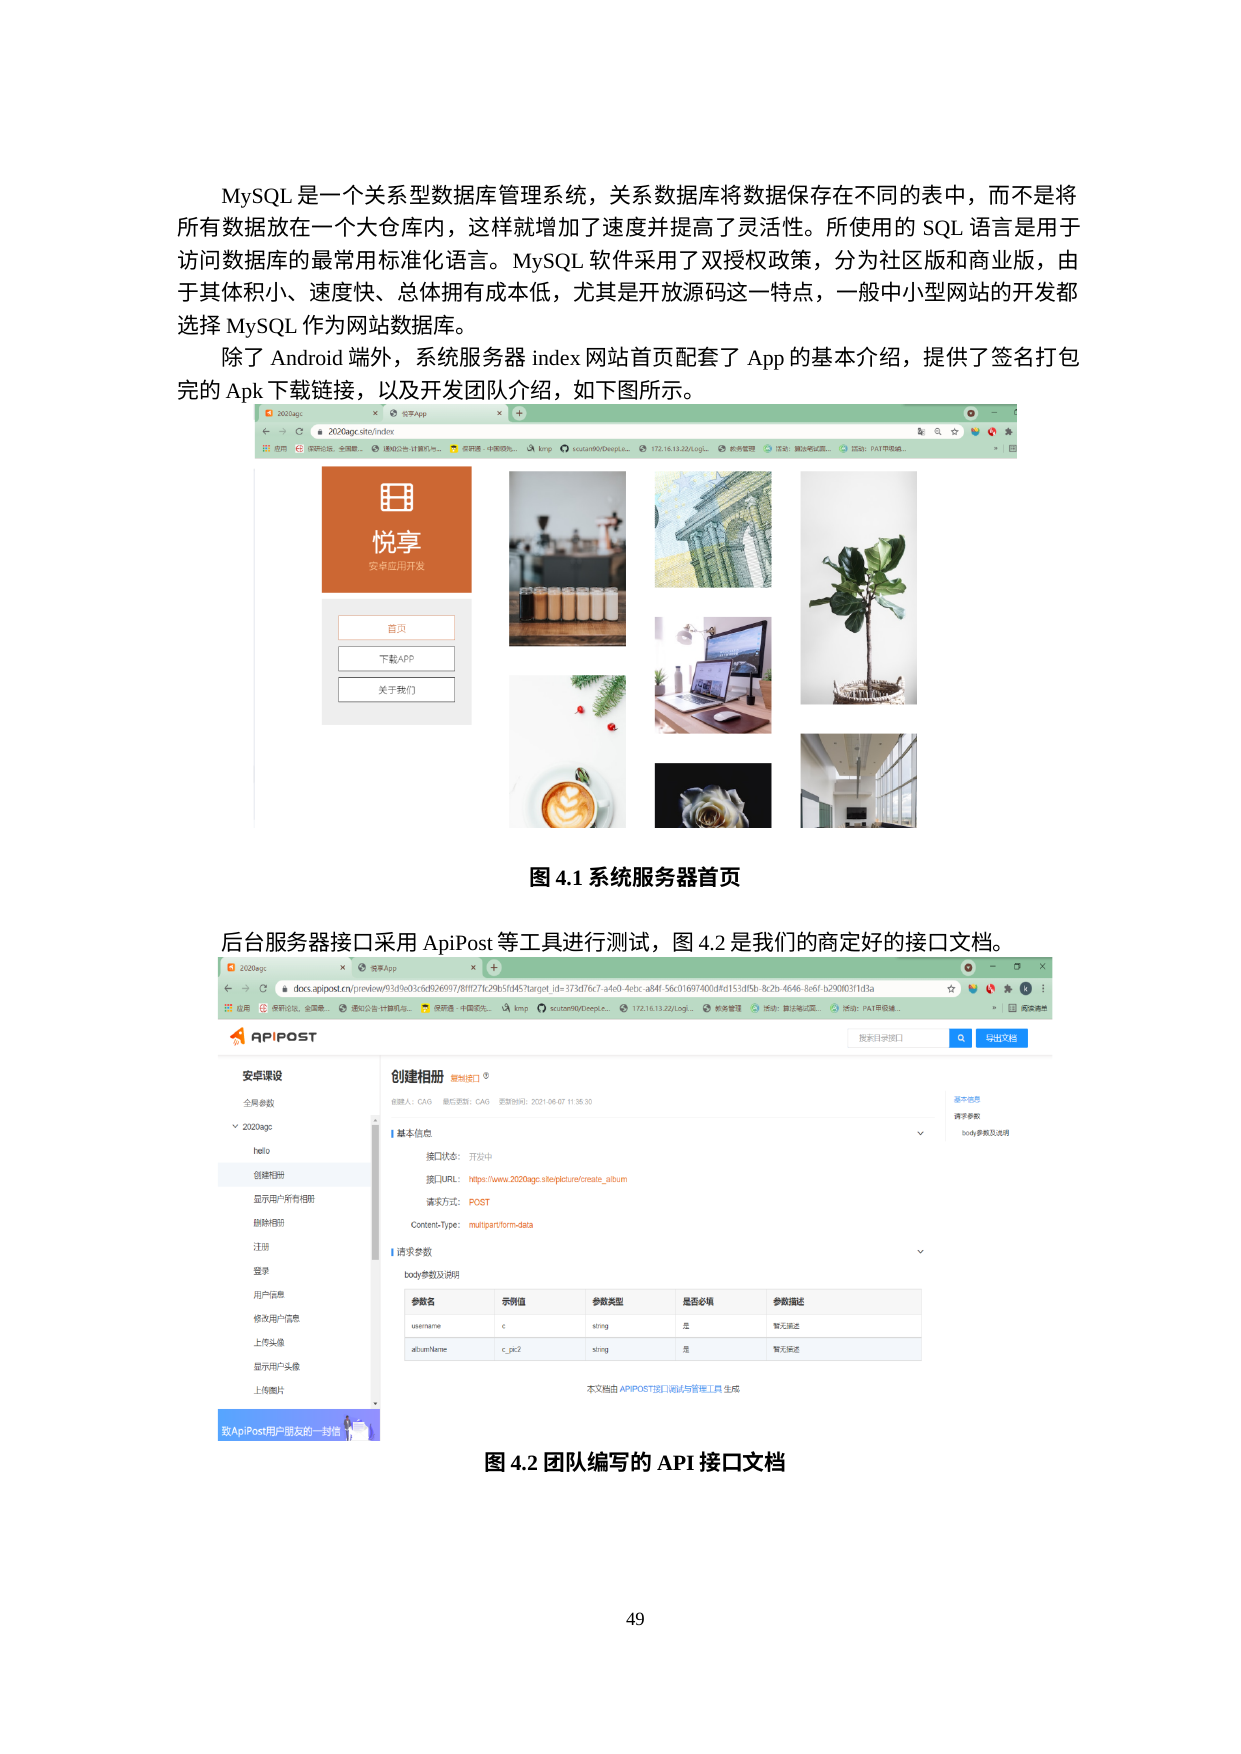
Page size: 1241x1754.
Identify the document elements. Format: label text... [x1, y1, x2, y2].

picture [253, 404, 1017, 828]
text 后台服务器接口采用ApiPost等工具进行测试，图4.2是我们的商定好的接口文档。 [177, 925, 1093, 957]
text 图4.1 系统服务器首页 [177, 860, 1093, 892]
text MySQL是一个关系型数据库管理系统，关系数据库将数据保存在不同的表中，而不是将所有数据放在一个大仓库内，这样就增加了速度并提高了灵活性。所使用的 SQL 语言是用于访问数据库的最常用标准化语言。MySQL 软件采用了双授权政策，分为社区版和商业版，由于其体积小、速度快、总体拥有成本低，尤其是开放源码这一特点，一般中小型网站的开发都选择 MySQL 作为网站数据库。 [177, 177, 1081, 340]
text 图4.2 团队编写的API接口文档 [177, 1445, 1093, 1477]
picture [217, 957, 1053, 1441]
text 除了Android端外，系统服务器index网站首页配套了App的基本介绍，提供了签名打包完的Apk下载链接，以及开发团队介绍，如下图所示。 [177, 340, 1081, 405]
